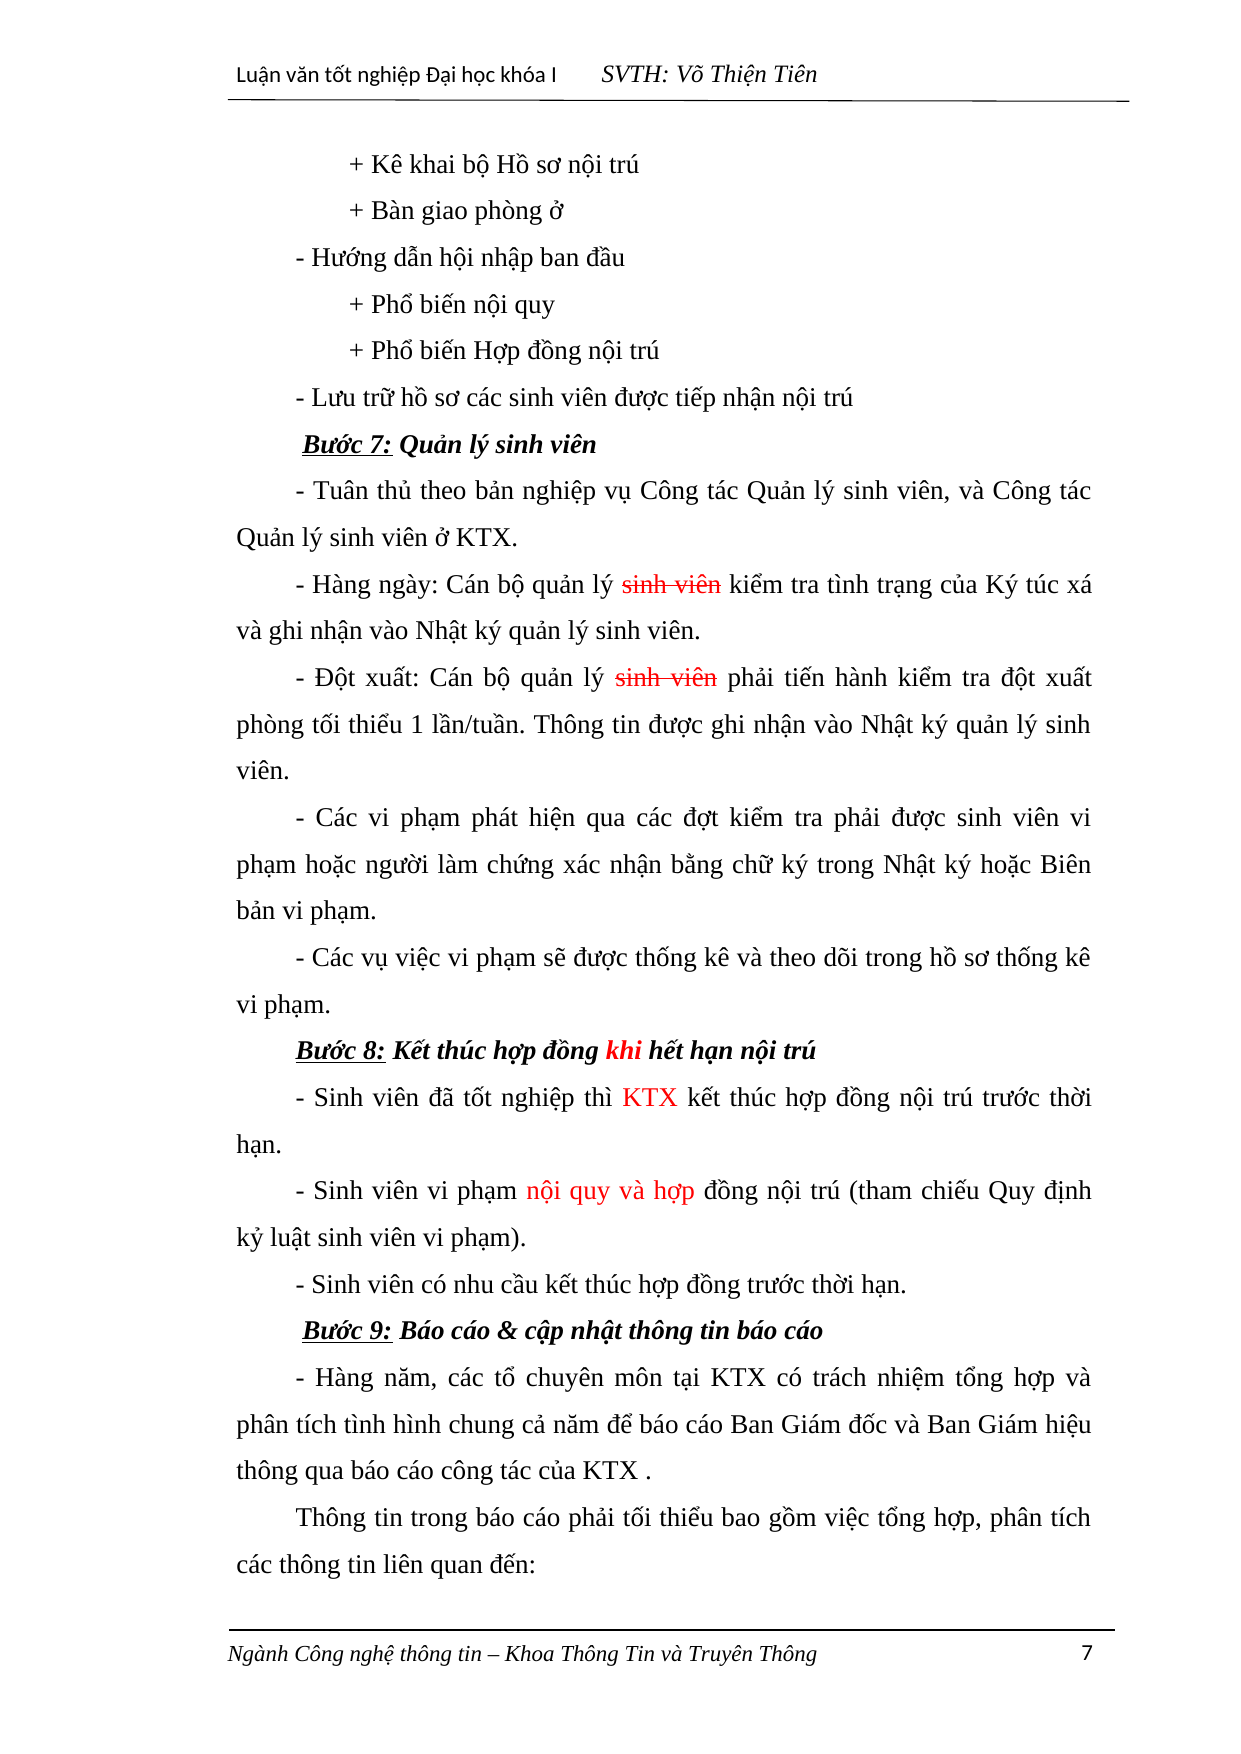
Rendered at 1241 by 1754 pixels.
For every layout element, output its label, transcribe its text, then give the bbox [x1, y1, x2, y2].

text - Hàng ngày: Cán bộ quản lý sinh viên kiểm tra tình trạng của Ký túc xá và ghi nhận vào Nhật ký quản lý sinh viên. [236, 568, 1093, 646]
text - Tuân thủ theo bản nghiệp vụ Công tác Quản lý sinh viên, và Công tác Quản lý sinh viên ở KTX. [236, 474, 1093, 552]
text - Các vụ việc vi phạm sẽ được thống kê và theo dõi trong hồ sơ thống kê vi phạm. [236, 941, 1093, 1019]
text + Bàn giao phòng ở [236, 194, 1093, 226]
text - Sinh viên vi phạm nội quy và hợp đồng nội trú (tham chiếu Quy định kỷ luật sinh viên vi phạm). [236, 1174, 1093, 1252]
text + Kê khai bộ Hồ sơ nội trú [236, 148, 1093, 179]
text Bước 9: Báo cáo & cập nhật thông tin báo cáo [236, 1314, 1093, 1346]
text - Hướng dẫn hội nhập ban đầu [236, 241, 1093, 272]
text - Hàng năm, các tổ chuyên môn tại KTX có trách nhiệm tổng hợp và phân tích tình hình chung cả năm để báo cáo Ban Giám đốc và Ban Giám hiệu thông qua báo cáo công tác của KTX . [236, 1361, 1093, 1486]
text Bước 7: Quản lý sinh viên [236, 428, 1093, 459]
text + Phổ biến nội quy [236, 288, 1093, 319]
text - Sinh viên đã tốt nghiệp thì KTX kết thúc hợp đồng nội trú trước thời hạn. [236, 1081, 1093, 1159]
text - Các vi phạm phát hiện qua các đợt kiểm tra phải được sinh viên vi phạm hoặc người làm chứng xác nhận bằng chữ ký trong Nhật ký hoặc Biên bản vi phạm. [236, 801, 1093, 926]
text - Sinh viên có nhu cầu kết thúc hợp đồng trước thời hạn. [236, 1268, 1093, 1299]
text Bước 8: Kết thúc hợp đồng khi hết hạn nội trú [236, 1034, 1093, 1066]
text - Đột xuất: Cán bộ quản lý sinh viên phải tiến hành kiểm tra đột xuất phòng tối thiểu 1 lần/tuần. Thông tin được ghi nhận vào Nhật ký quản lý sinh viên. [236, 661, 1093, 786]
text Thông tin trong báo cáo phải tối thiểu bao gồm việc tổng hợp, phân tích các thông tin liên quan đến: [236, 1501, 1093, 1579]
text - Lưu trữ hồ sơ các sinh viên được tiếp nhận nội trú [236, 381, 1093, 412]
text + Phổ biến Hợp đồng nội trú [236, 334, 1093, 366]
